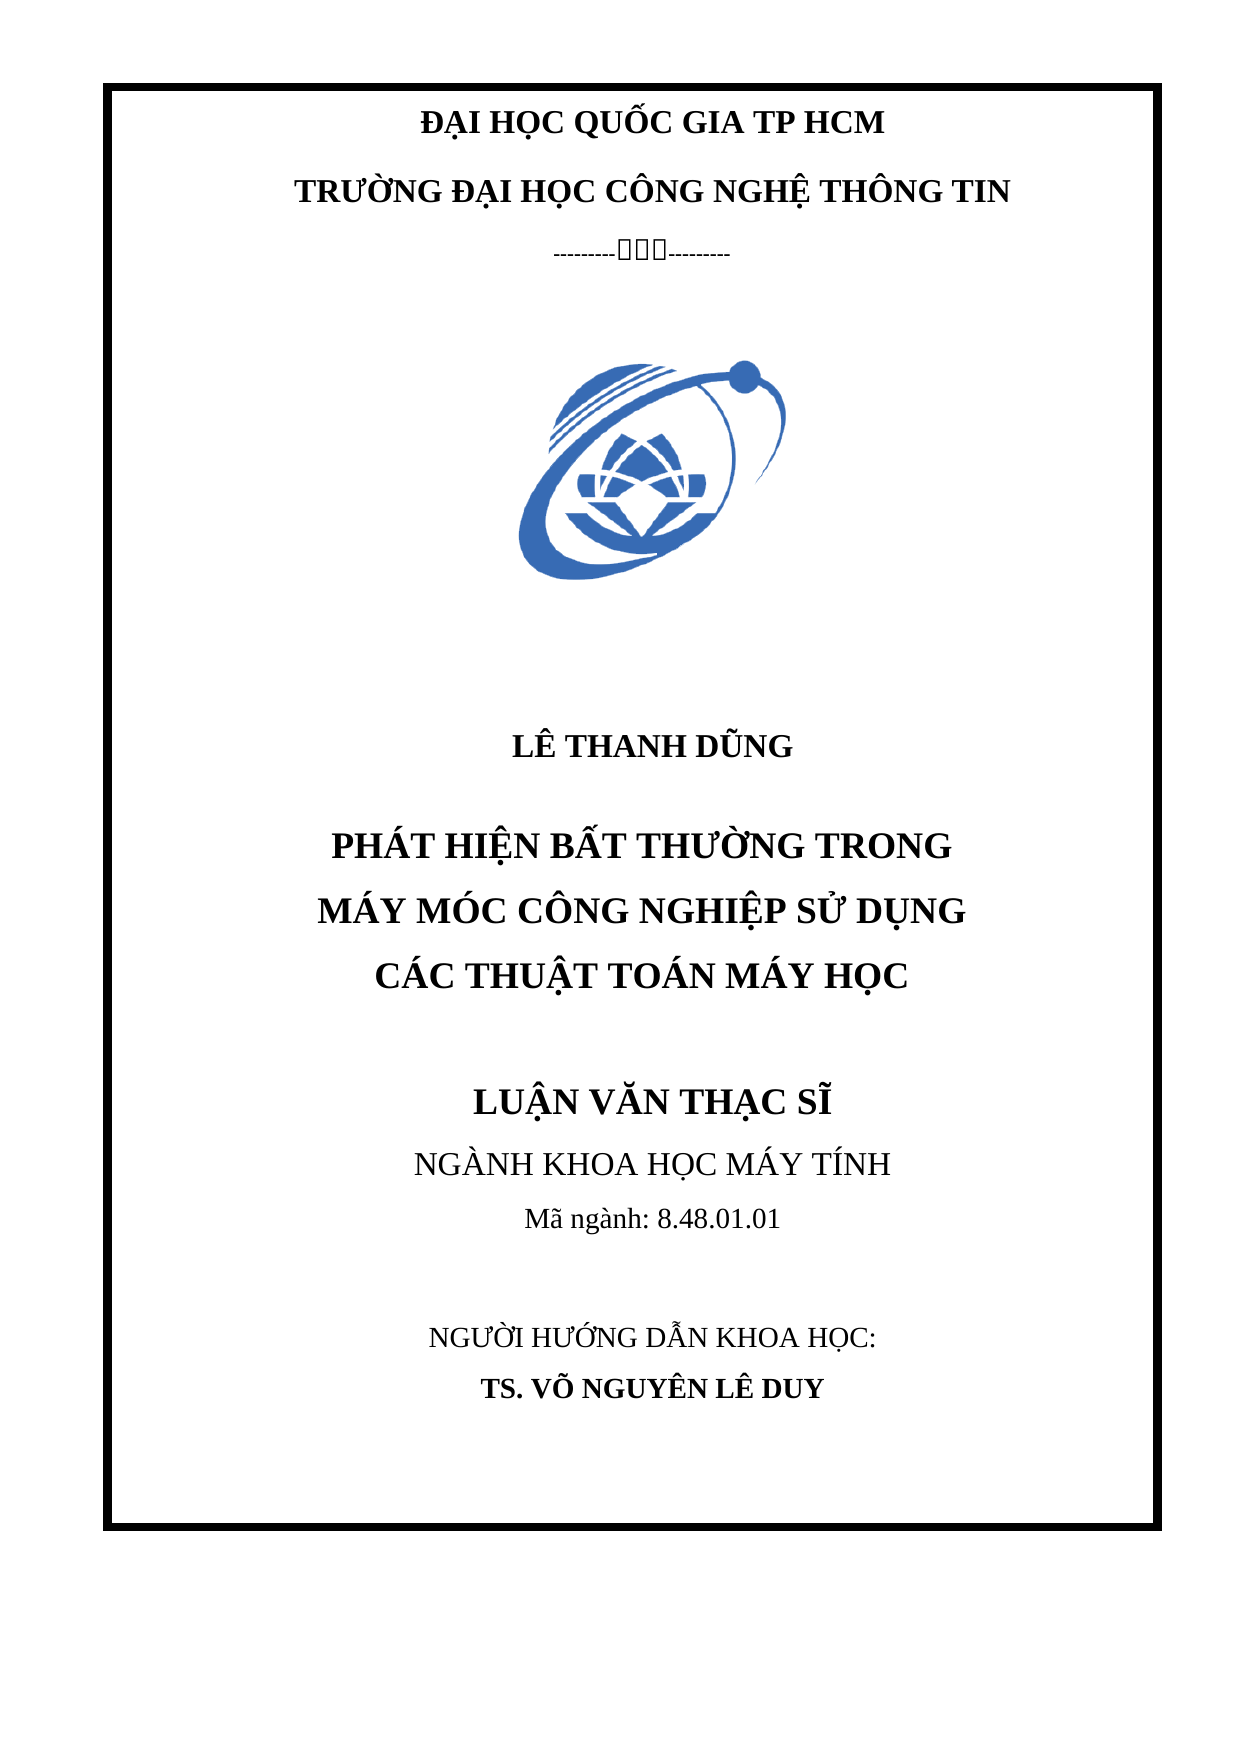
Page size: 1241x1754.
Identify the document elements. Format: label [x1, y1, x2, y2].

picture [517, 359, 788, 587]
